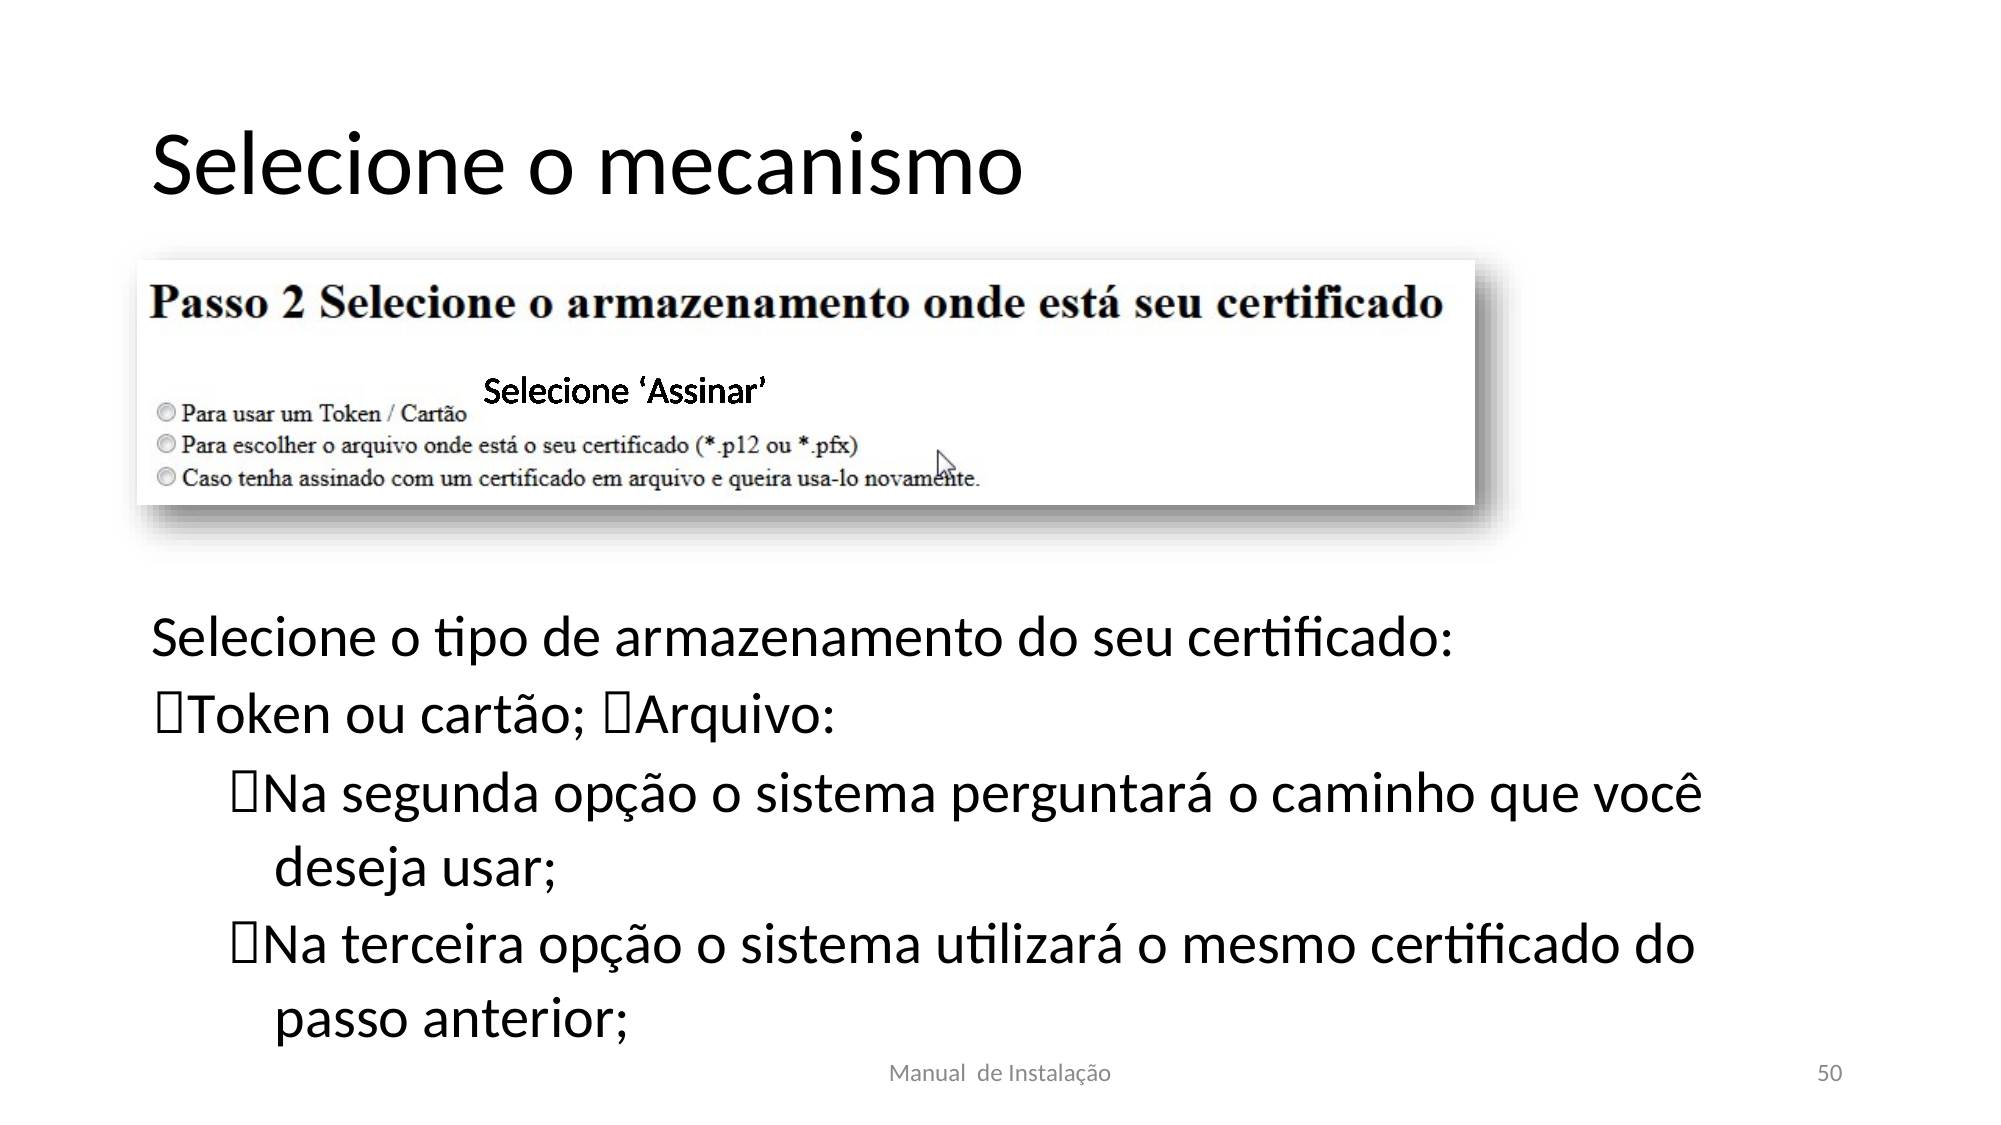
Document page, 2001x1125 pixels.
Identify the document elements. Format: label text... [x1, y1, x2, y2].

subtitle Selecione o mecanismo [151, 106, 1842, 217]
text Na terceira opção o sistema utilizará o mesmo certificado do passo anterior; [227, 901, 1842, 1052]
picture [105, 228, 1540, 570]
text Selecione o tipo de armazenamento do seu certificado: Token ou cartão; Arquivo: [151, 600, 1455, 750]
text Na segunda opção o sistema perguntará o caminho que você deseja usar; [227, 750, 1842, 901]
